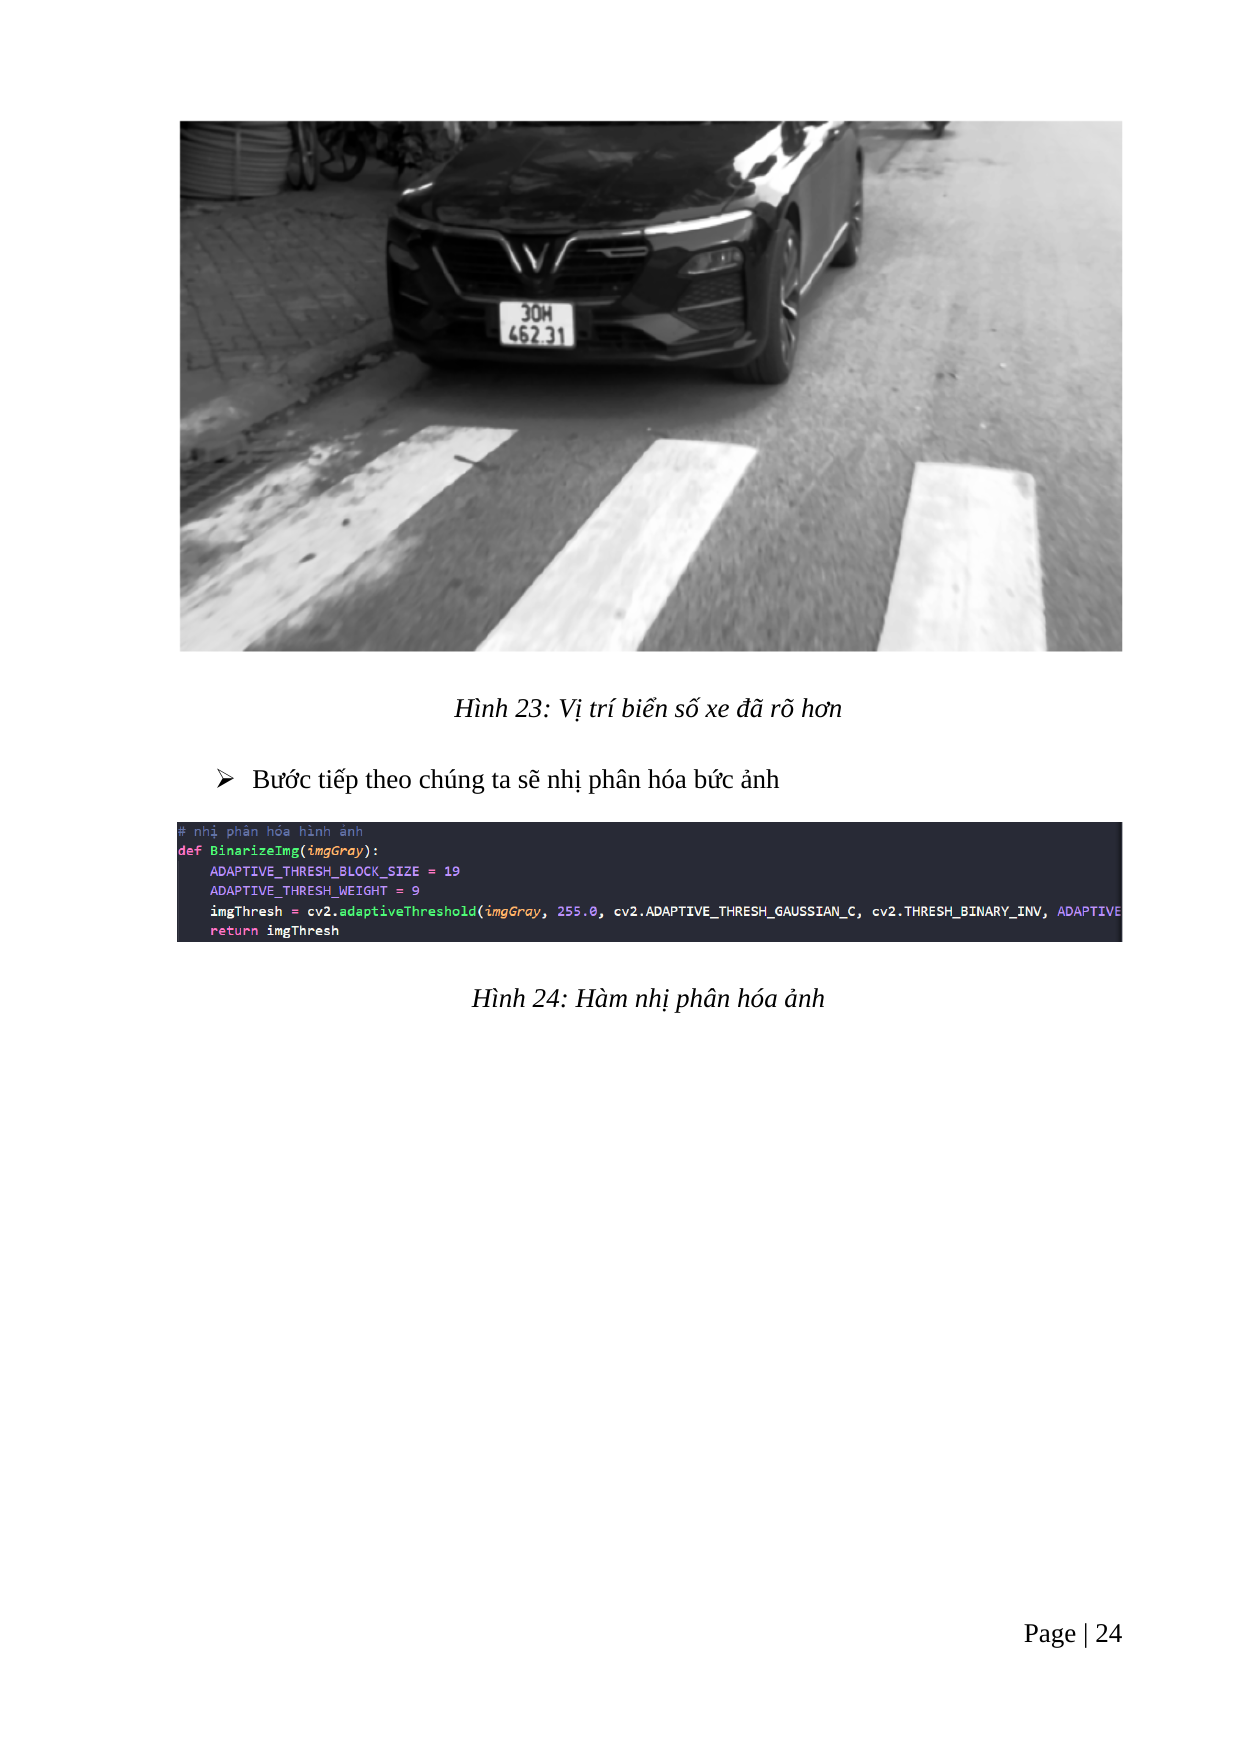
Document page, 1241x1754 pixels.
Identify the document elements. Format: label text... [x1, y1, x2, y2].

text Hình 24: Hàm nhị phân hóa ảnh [177, 983, 1122, 1014]
picture [177, 822, 1123, 942]
list Bước tiếp theo chúng ta sẽ nhị phân hóa bức ảnh [214, 763, 1122, 795]
picture [177, 118, 1123, 652]
text Hình 23: Vị trí biển số xe đã rõ hơn [177, 692, 1122, 723]
